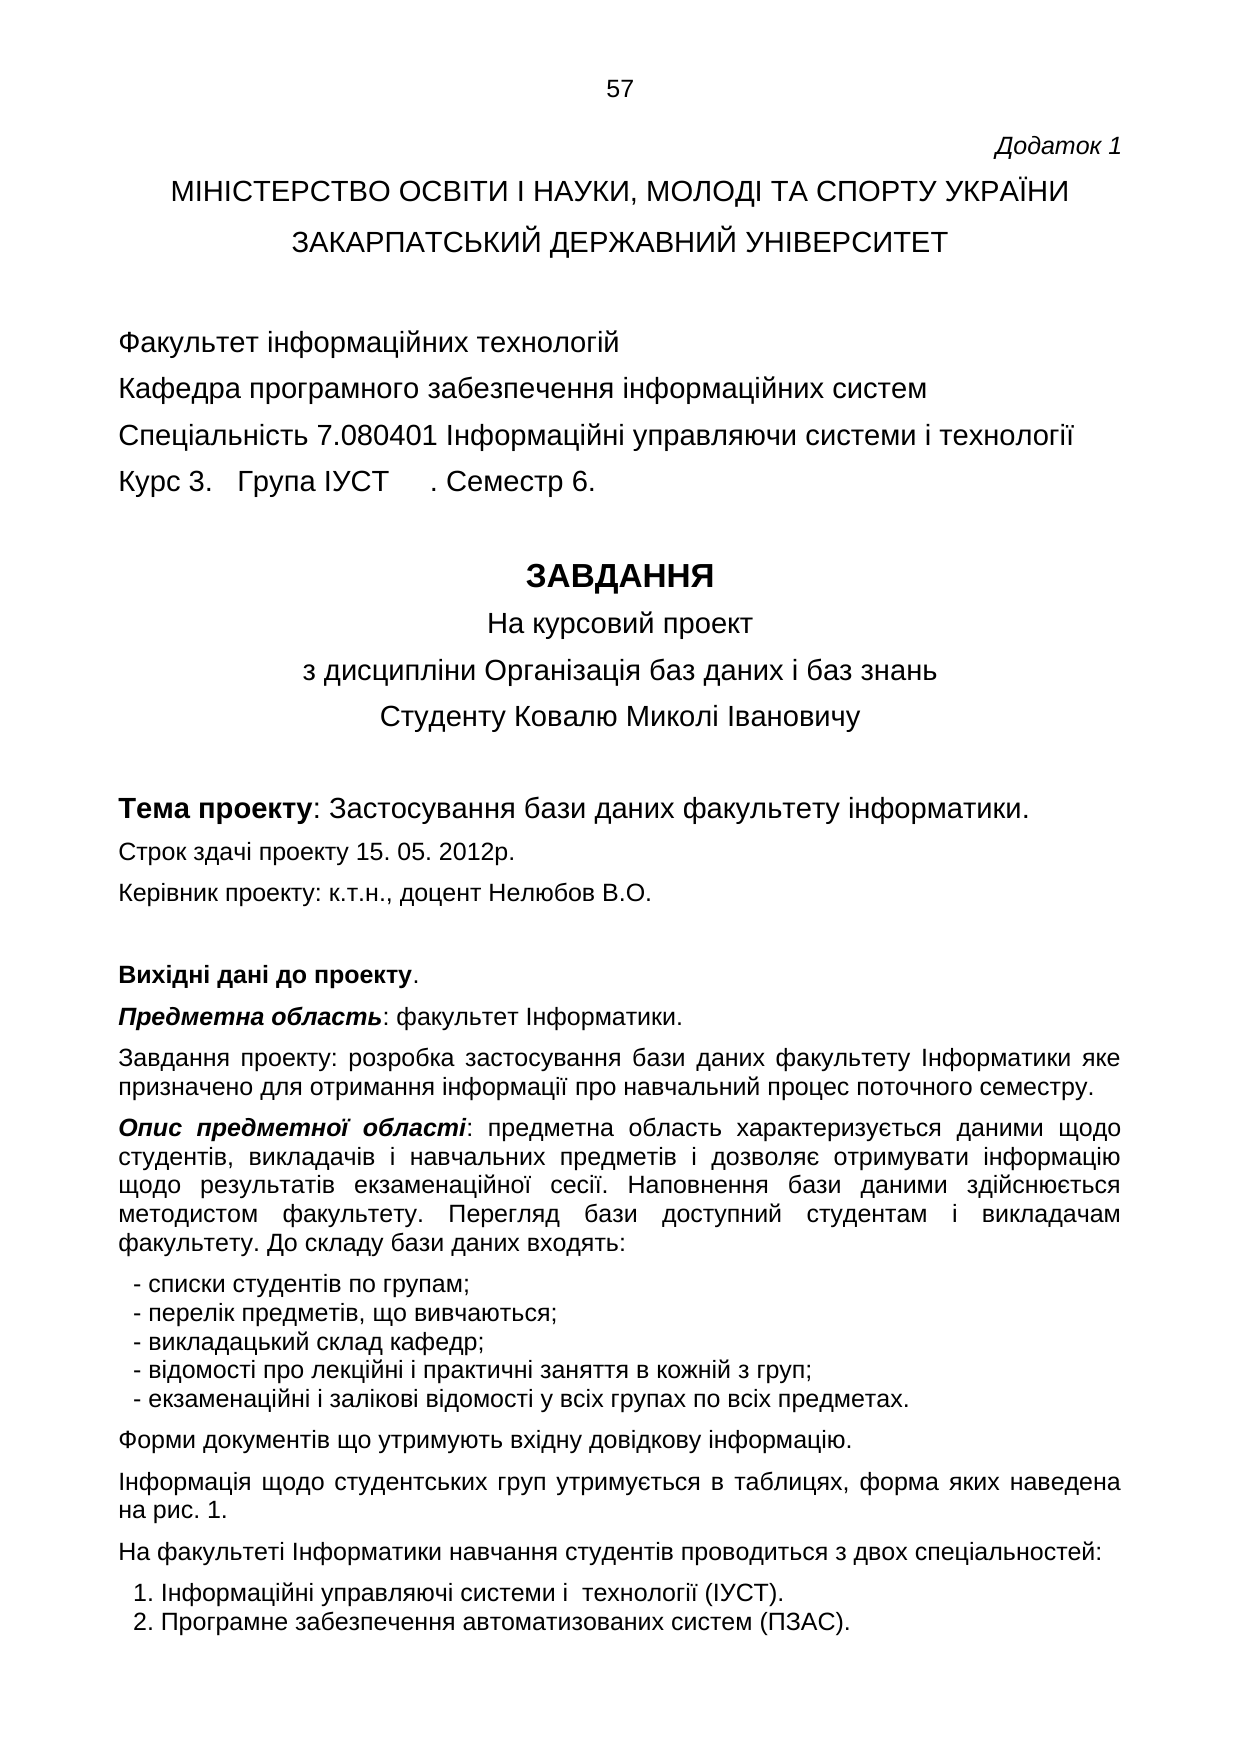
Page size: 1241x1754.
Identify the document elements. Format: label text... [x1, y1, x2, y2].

text з дисципліни Організація баз даних і баз знань [118, 653, 1122, 686]
text Предметна область: факультет Інформатики. [118, 1002, 1122, 1031]
text Опис предметної області: предметна область характеризується даними щодо студентів, викладачів і навчальних предметів і дозволяє отримувати інформацію щодо результатів екзаменаційної сесії. Наповнення бази даними здійснюється методистом факультету. Перегляд бази доступний студентам і викладачам факультету. До складу бази даних входять: [118, 1113, 1122, 1257]
text На факультеті Інформатики навчання студентів проводиться з двох спеціальностей: [118, 1537, 1122, 1566]
text Інформація щодо студентських груп утримується в таблицях, форма яких наведена на рис. 1. [118, 1467, 1122, 1524]
text Кафедра програмного забезпечення інформаційних систем [118, 371, 1122, 405]
text - перелік предметів, що вивчаються; [133, 1298, 1122, 1327]
text Курс 3. Група ІУСТ . Семестр 6. [118, 463, 1122, 497]
text ЗАКАРПАТСЬКИЙ ДЕРЖАВНИЙ УНІВЕРСИТЕТ [118, 225, 1122, 258]
text Додаток 1 [118, 131, 1122, 160]
text - відомості про лекційні і практичні заняття в кожній з груп; [133, 1356, 1122, 1384]
text МІНІСТЕРСТВО ОСВІТИ І НАУКИ, МОЛОДІ ТА СПОРТУ УКРАЇНИ [118, 174, 1122, 208]
text 2. Програмне забезпечення автоматизованих систем (ПЗАС). [133, 1607, 1122, 1636]
text - екзаменаційні і залікові відомості у всіх групах по всіх предметах. [133, 1384, 1122, 1413]
text - викладацький склад кафедр; [133, 1327, 1122, 1356]
text Строк здачі проекту 15. 05. 2012р. [118, 837, 1122, 866]
text Завдання проекту: розробка застосування бази даних факультету Інформатики яке призначено для отримання інформації про навчальний процес поточного семестру. [118, 1043, 1122, 1101]
text Форми документів що утримують вхідну довідкову інформацію. [118, 1426, 1122, 1454]
text 1. Інформаційні управляючі системи і технології (ІУСТ). [133, 1578, 1122, 1607]
text Тема проекту: Застосування бази даних факультету інформатики. [118, 791, 1122, 824]
text Студенту Ковалю Миколі Івановичу [118, 699, 1122, 732]
text Факультет інформаційних технологій [118, 325, 1122, 359]
text Спеціальність 7.080401 Інформаційні управляючи системи і технології [118, 417, 1122, 451]
text ЗАВДАННЯ [118, 556, 1122, 594]
text - списки студентів по групам; [133, 1269, 1122, 1298]
text Керівник проекту: к.т.н., доцент Нелюбов В.О. [118, 878, 1122, 907]
text На курсовий проект [118, 607, 1122, 640]
text Вихідні дані до проекту. [118, 961, 1122, 989]
